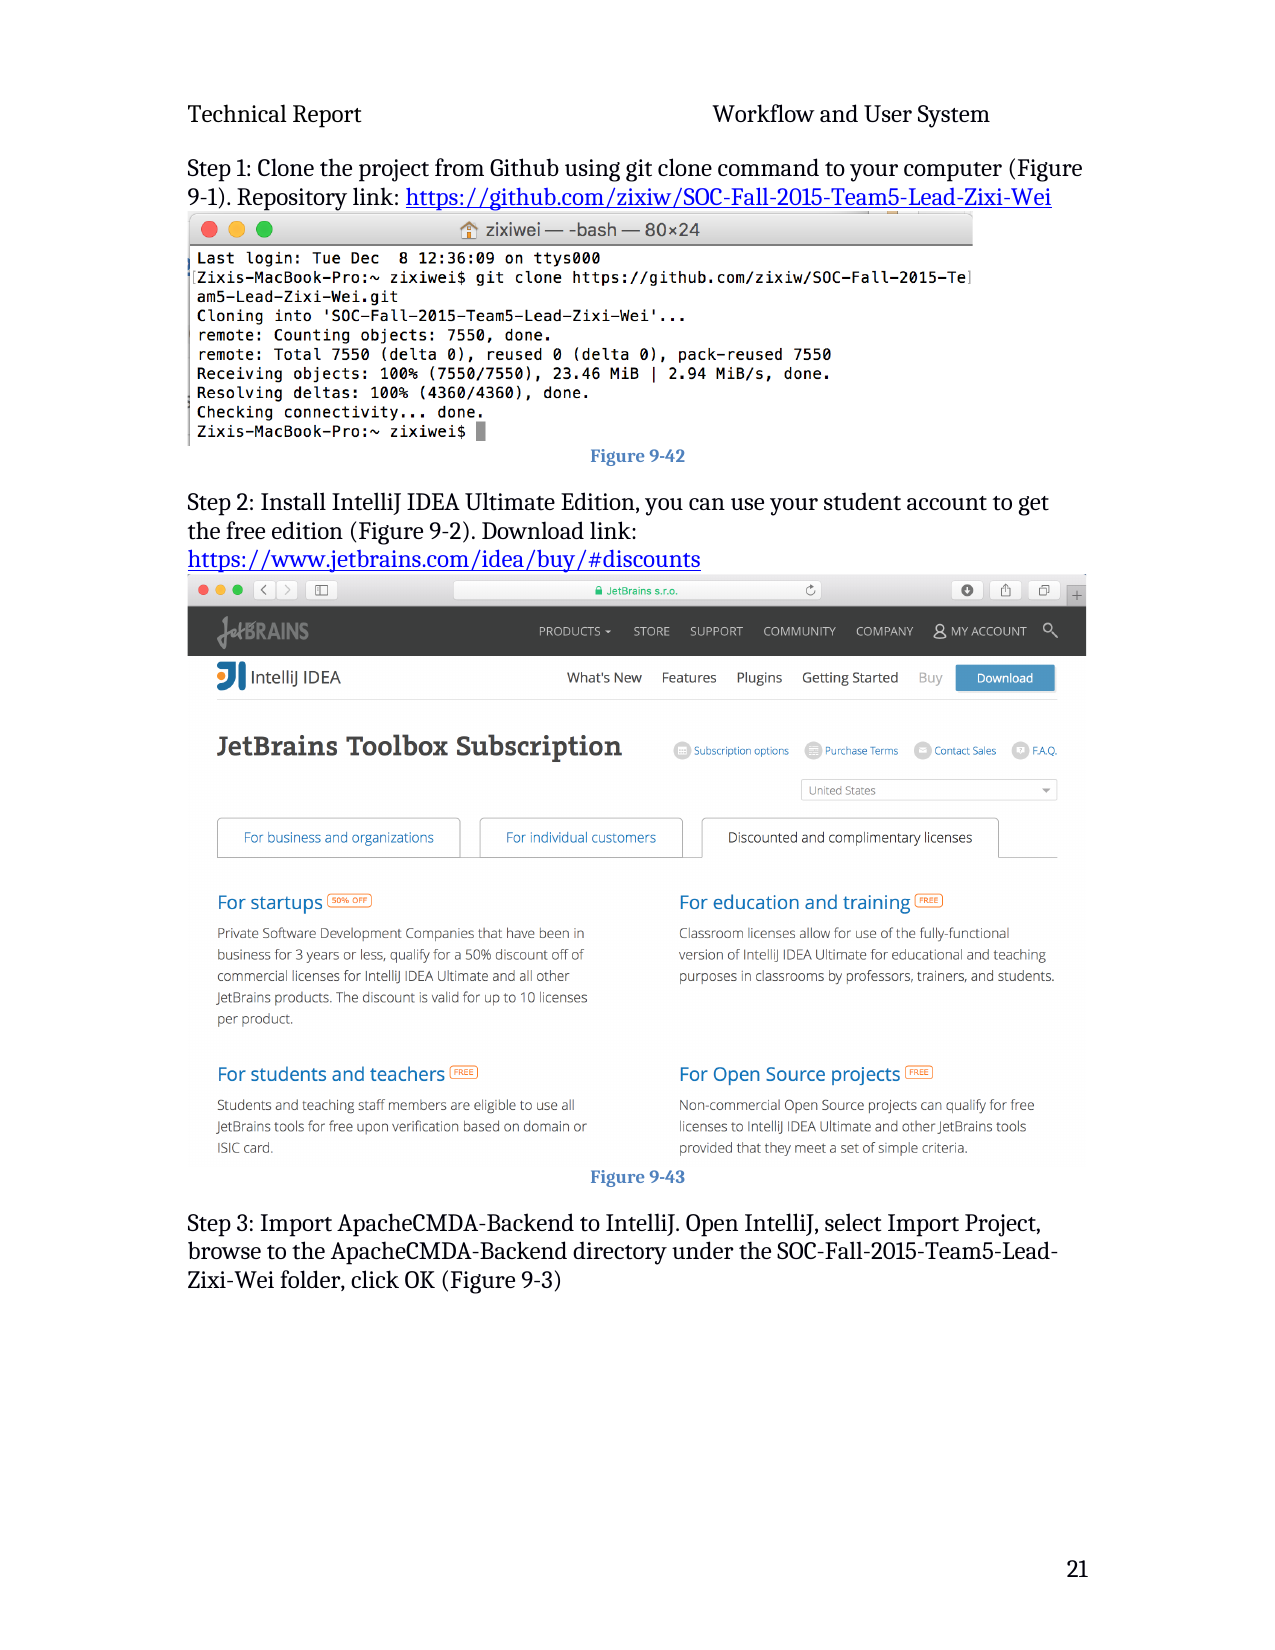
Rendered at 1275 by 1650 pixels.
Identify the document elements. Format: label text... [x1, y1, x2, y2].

picture [187, 574, 1087, 1167]
picture [187, 211, 973, 446]
text Step 2: Install IntelliJ IDEA Ultimate Edition, you can use your student account to get the free edition (Figure 9-2). Download link: https://www.jetbrains.com/idea/buy/#discounts [187, 488, 1087, 574]
text Step 3: Import ApacheCMDA-Backend to IntelliJ. Open IntelliJ, select Import Project, browse to the ApacheCMDA-Backend directory under the SOC-Fall-2015-Team5-Lead-Zixi-Wei folder, click OK (Figure 9-3) [187, 1208, 1087, 1295]
text Step 1: Clone the project from Github using git clone command to your computer (Figure 9-1). Repository link: https://github.com/zixiw/SOC-Fall-2015-Team5-Lead-Zixi-Wei [187, 154, 1087, 211]
